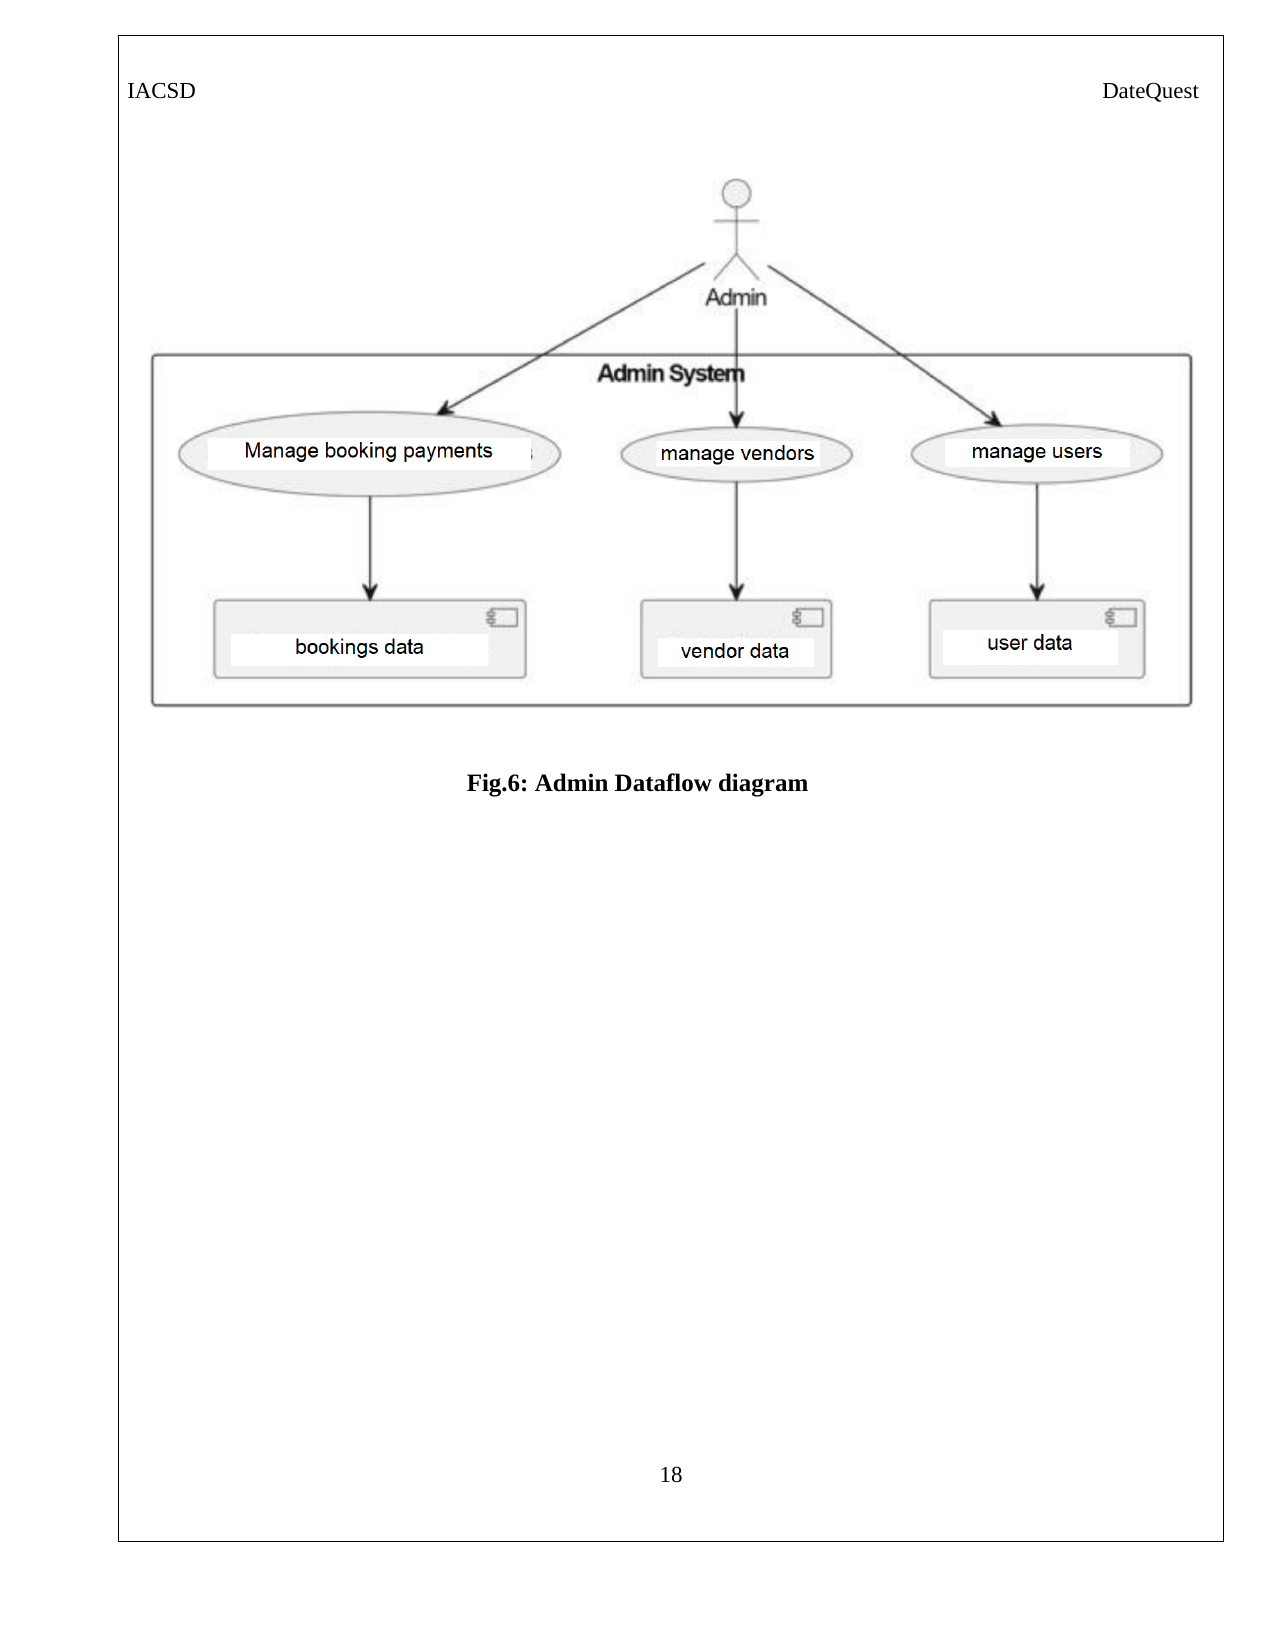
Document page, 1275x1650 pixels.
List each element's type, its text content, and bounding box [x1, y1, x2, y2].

picture [127, 160, 1215, 721]
text Fig.6: Admin Dataflow diagram [467, 768, 1214, 797]
